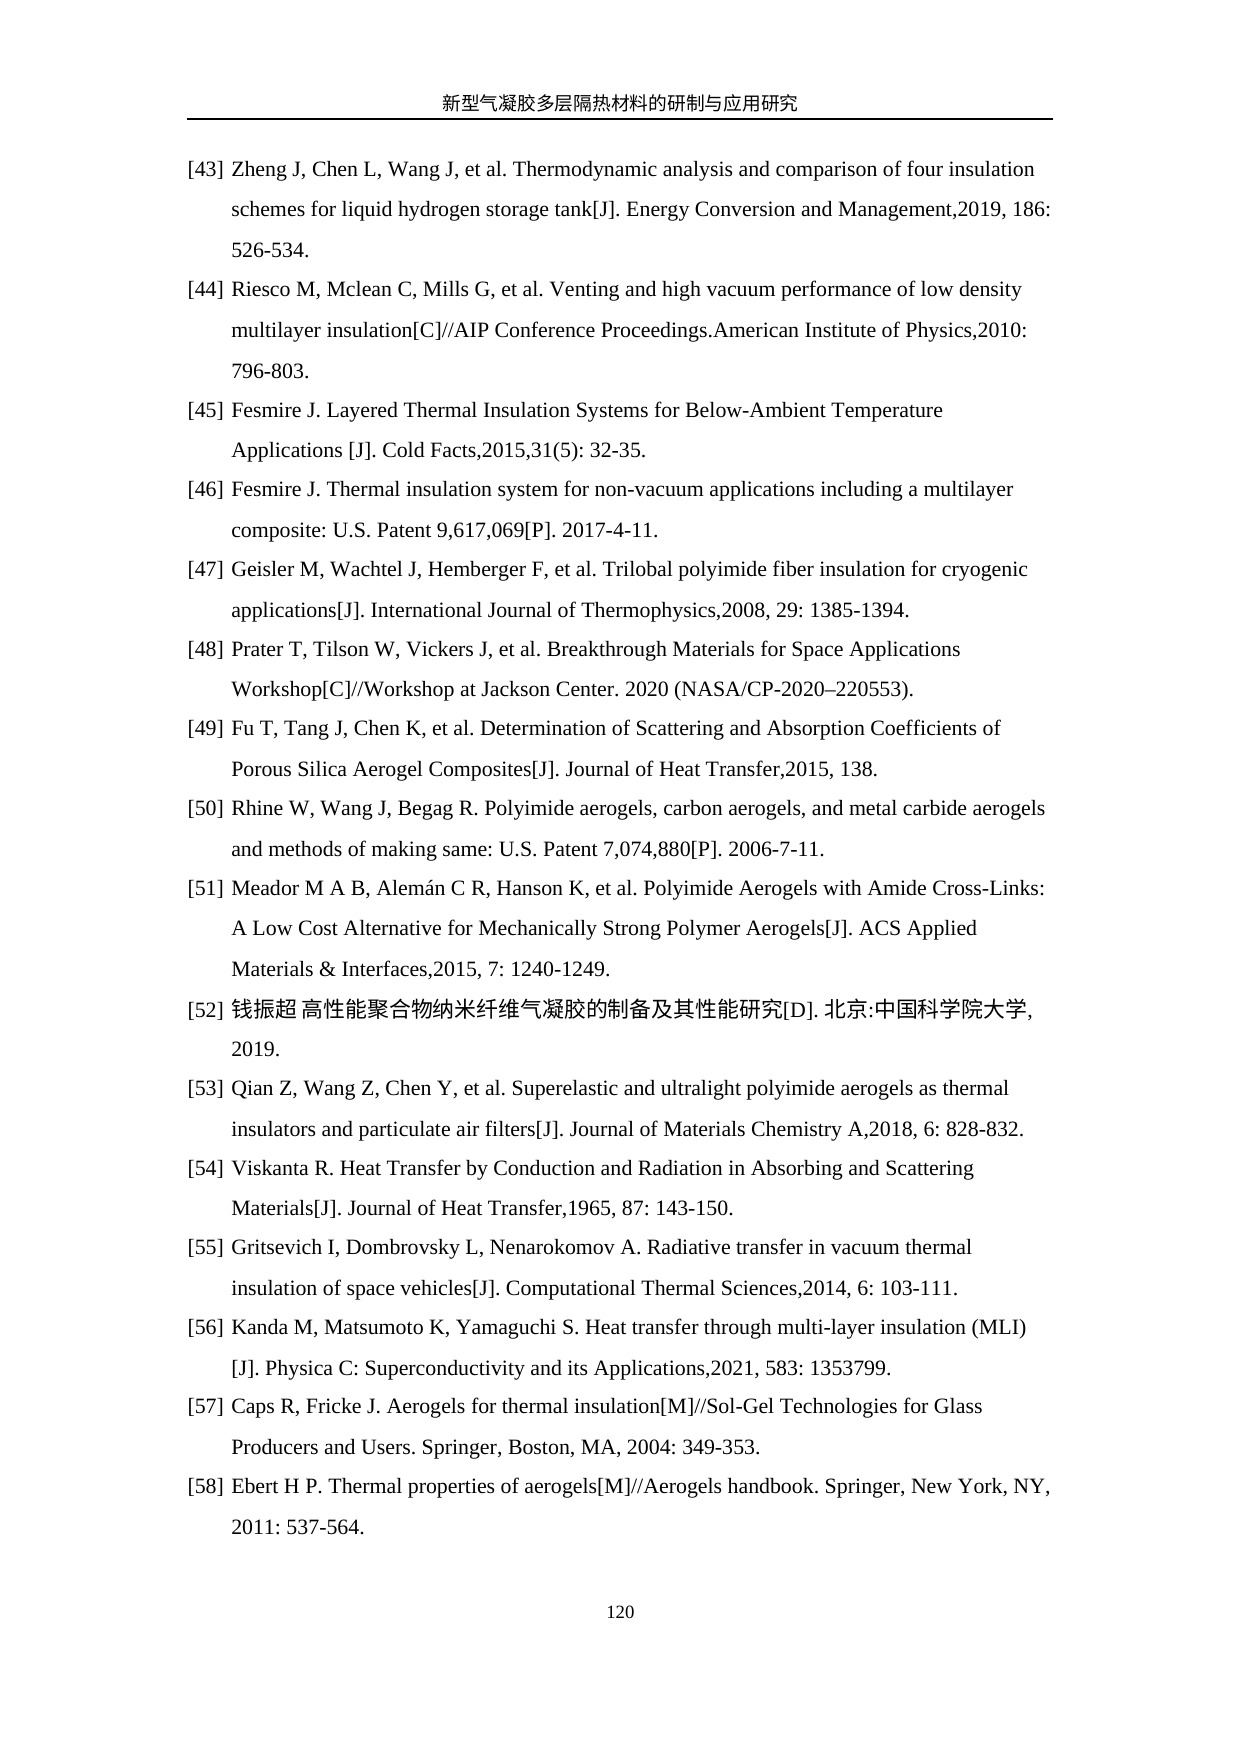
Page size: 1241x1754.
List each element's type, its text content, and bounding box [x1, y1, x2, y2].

text [58] Ebert H P. Thermal properties of aerogels[M]//Aerogels handbook. Springer, New York, NY, 2011: 537-564. [187, 1469, 1053, 1543]
text [46] Fesmire J. Thermal insulation system for non-vacuum applications including a multilayer composite: U.S. Patent 9,617,069[P]. 2017-4-11. [187, 472, 1053, 547]
text [54] Viskanta R. Heat Transfer by Conduction and Radiation in Absorbing and Scattering Materials[J]. Journal of Heat Transfer,1965, 87: 143-150. [187, 1150, 1053, 1225]
text [50] Rhine W, Wang J, Begag R. Polyimide aerogels, carbon aerogels, and metal carbide aerogels and methods of making same: U.S. Patent 7,074,880[P]. 2006-7-11. [187, 791, 1053, 865]
text [43] Zheng J, Chen L, Wang J, et al. Thermodynamic analysis and comparison of four insulation schemes for liquid hydrogen storage tank[J]. Energy Conversion and Management,2019, 186: 526-534. [187, 151, 1053, 267]
text [45] Fesmire J. Layered Thermal Insulation Systems for Below-Ambient Temperature Applications [J]. Cold Facts,2015,31(5): 32-35. [187, 392, 1053, 467]
text [52] 钱振超 高性能聚合物纳米纤维气凝胶的制备及其性能研究[D]. 北京:中国科学院大学, 2019. [187, 991, 1053, 1065]
text [44] Riesco M, Mclean C, Mills G, et al. Venting and high vacuum performance of low density multilayer insulation[C]//AIP Conference Proceedings.American Institute of Physics,2010: 796-803. [187, 272, 1053, 387]
text [49] Fu T, Tang J, Chen K, et al. Determination of Scattering and Absorption Coefficients of Porous Silica Aerogel Composites[J]. Journal of Heat Transfer,2015, 138. [187, 711, 1053, 786]
text [57] Caps R, Fricke J. Aerogels for thermal insulation[M]//Sol-Gel Technologies for Glass Producers and Users. Springer, Boston, MA, 2004: 349-353. [187, 1389, 1053, 1464]
text [55] Gritsevich I, Dombrovsky L, Nenarokomov A. Radiative transfer in vacuum thermal insulation of space vehicles[J]. Computational Thermal Sciences,2014, 6: 103-111. [187, 1230, 1053, 1304]
text [53] Qian Z, Wang Z, Chen Y, et al. Superelastic and ultralight polyimide aerogels as thermal insulators and particulate air filters[J]. Journal of Materials Chemistry A,2018, 6: 828-832. [187, 1070, 1053, 1145]
text [56] Kanda M, Matsumoto K, Yamaguchi S. Heat transfer through multi-layer insulation (MLI)[J]. Physica C: Superconductivity and its Applications,2021, 583: 1353799. [187, 1309, 1053, 1384]
text [51] Meador M A B, Alemán C R, Hanson K, et al. Polyimide Aerogels with Amide Cross-Links: A Low Cost Alternative for Mechanically Strong Polymer Aerogels[J]. ACS Applied Materials & Interfaces,2015, 7: 1240-1249. [187, 870, 1053, 986]
text [48] Prater T, Tilson W, Vickers J, et al. Breakthrough Materials for Space Applications Workshop[C]//Workshop at Jackson Center. 2020 (NASA/CP-2020–220553). [187, 631, 1053, 706]
text [47] Geisler M, Wachtel J, Hemberger F, et al. Trilobal polyimide fiber insulation for cryogenic applications[J]. International Journal of Thermophysics,2008, 29: 1385-1394. [187, 552, 1053, 626]
